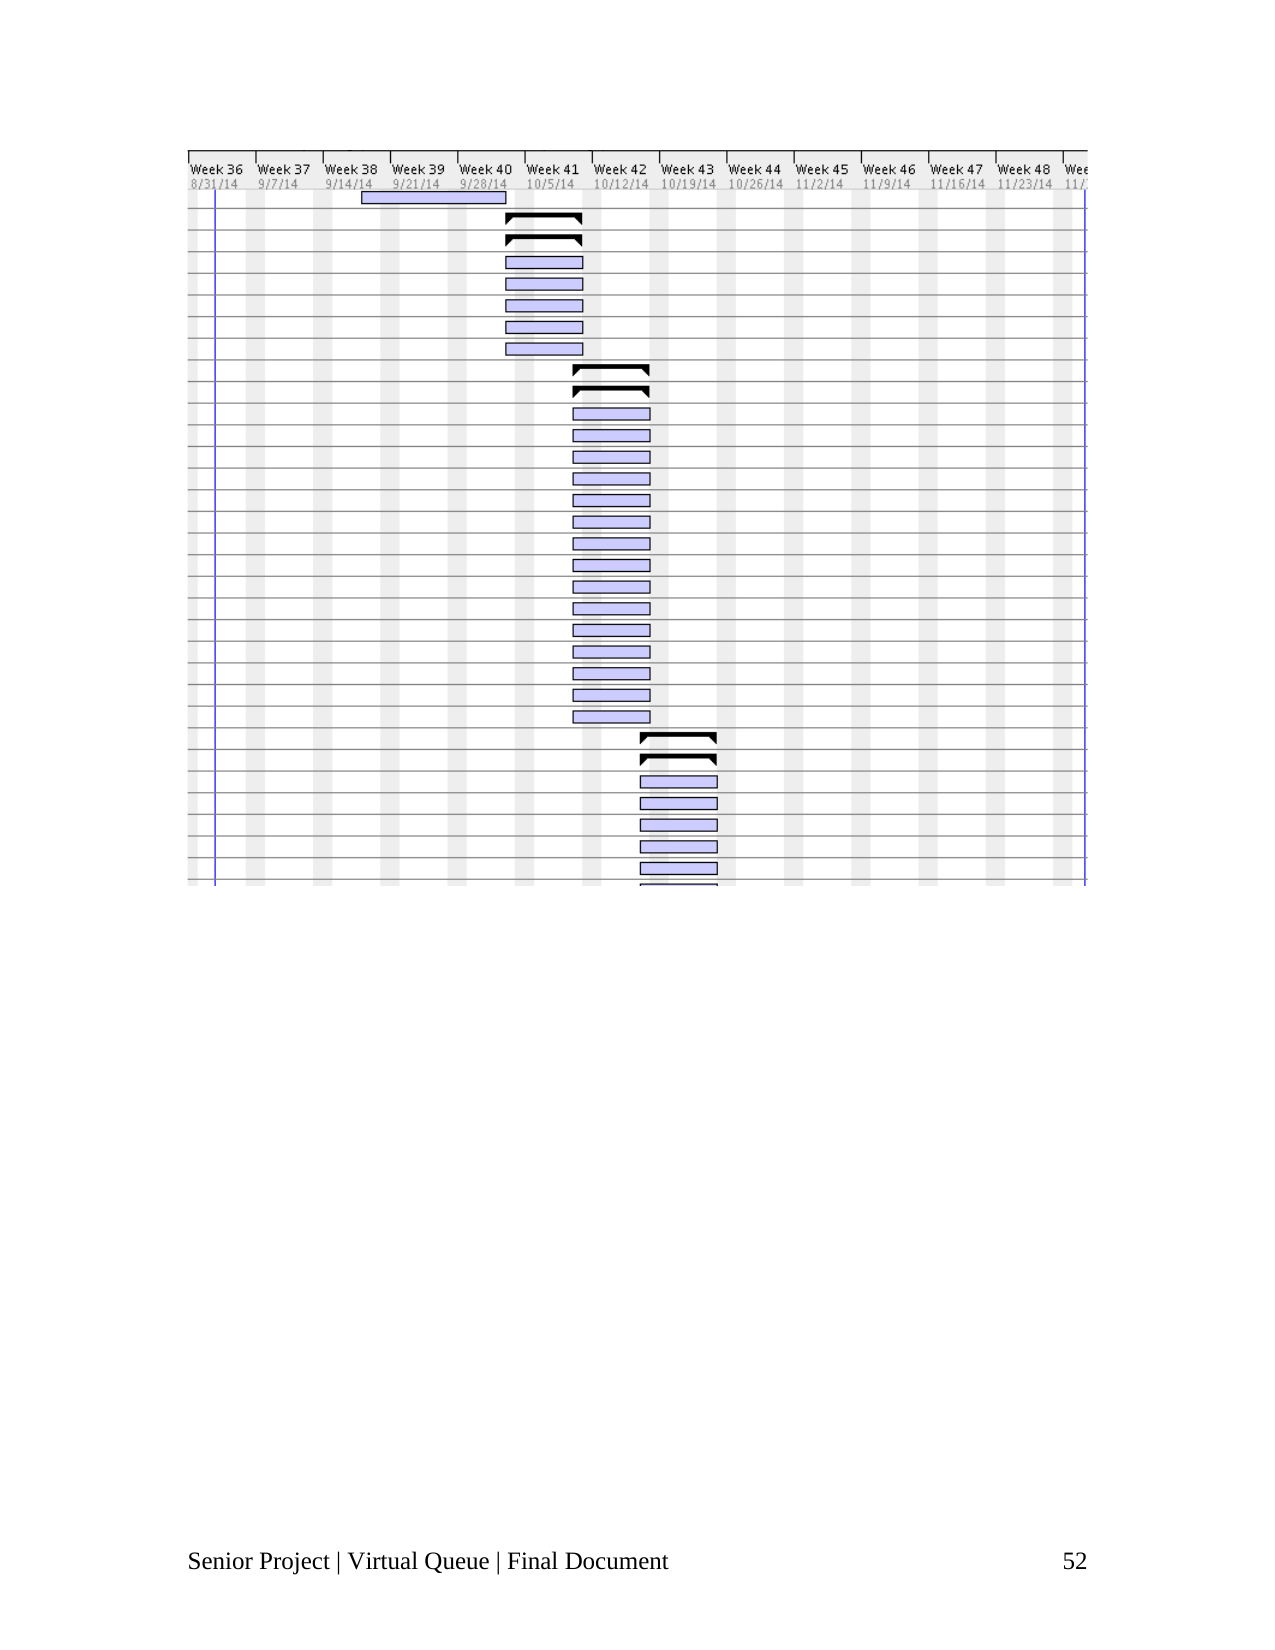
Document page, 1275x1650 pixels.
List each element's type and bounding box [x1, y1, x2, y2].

picture [187, 150, 1088, 886]
